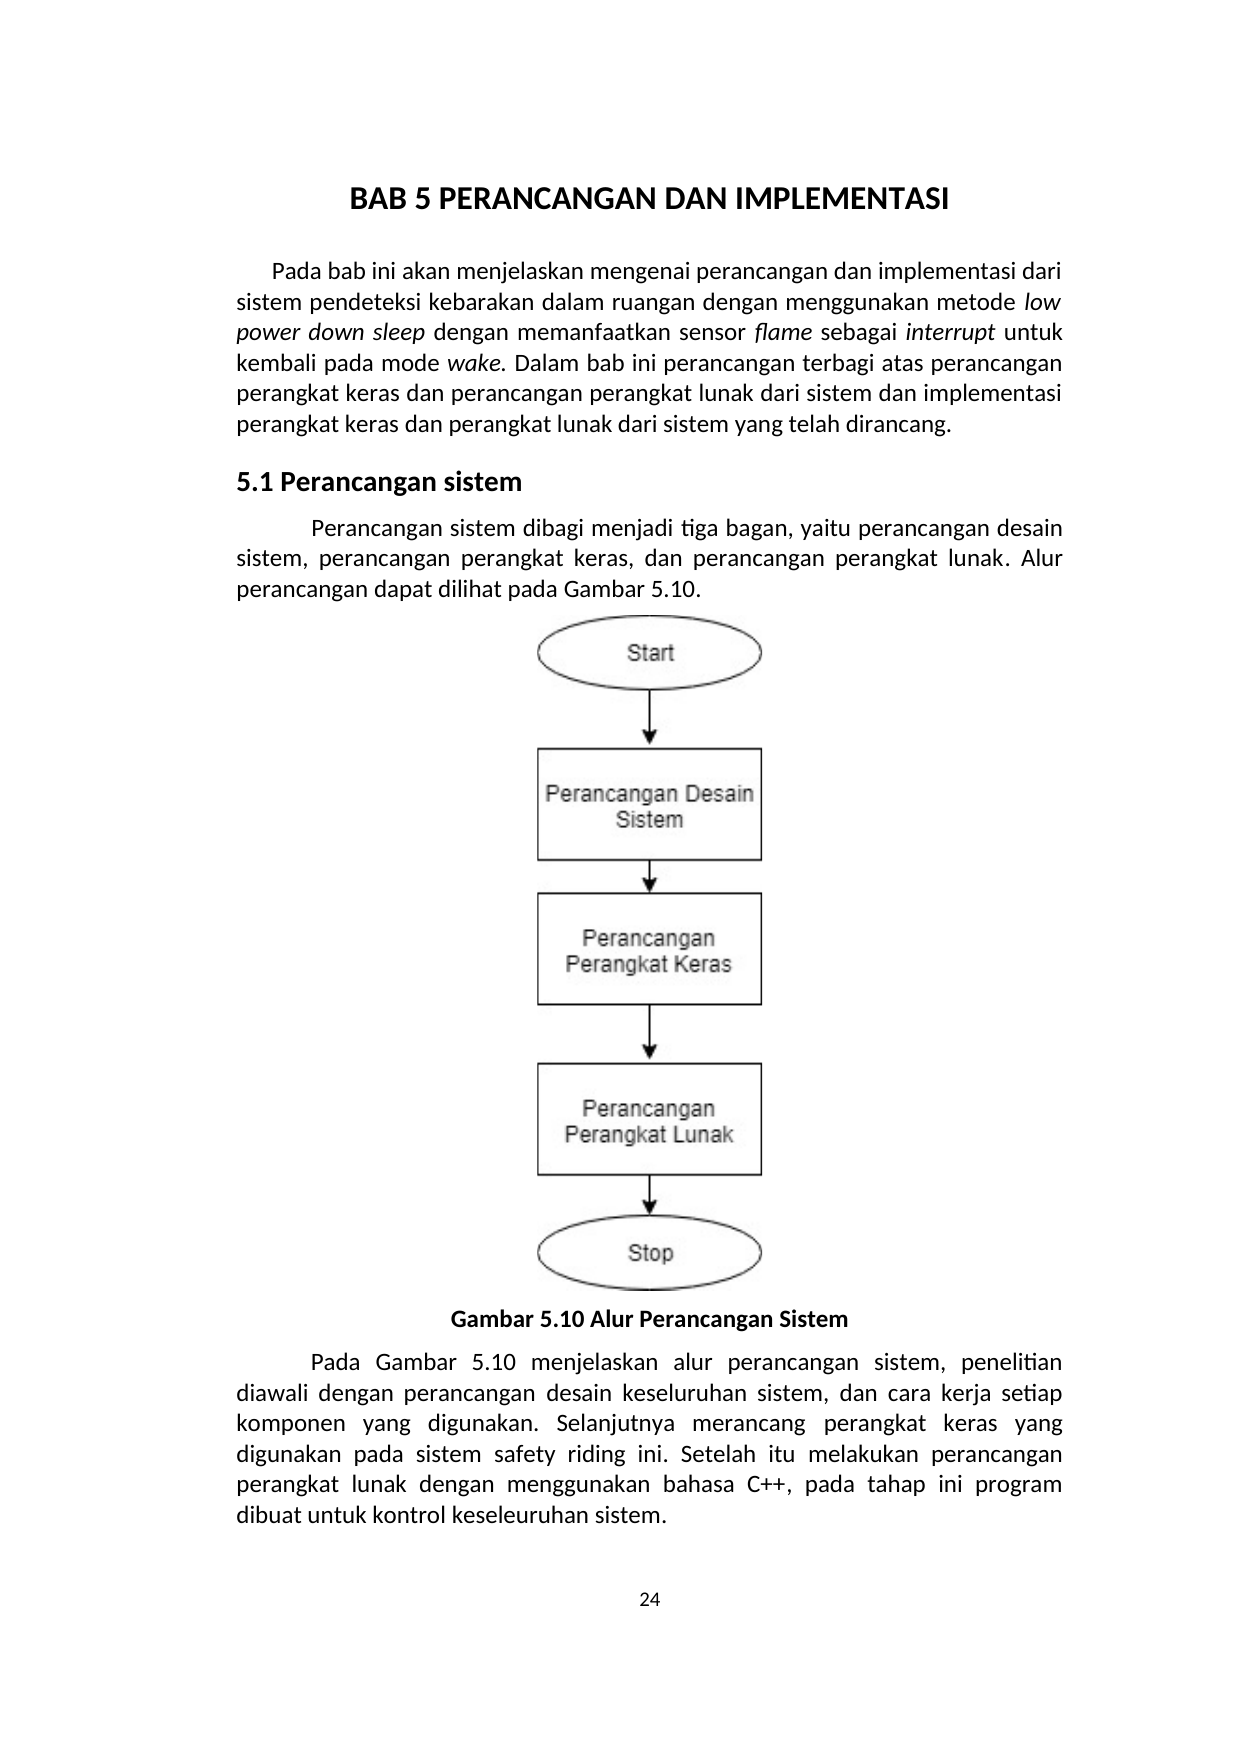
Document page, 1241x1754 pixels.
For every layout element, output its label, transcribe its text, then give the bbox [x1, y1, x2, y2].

picture [537, 615, 763, 1291]
text Pada bab ini akan menjelaskan mengenai perancangan dan implementasi dari sistem pendeteksi kebarakan dalam ruangan dengan menggunakan metode low power down sleep dengan memanfaatkan sensor flame sebagai interrupt untuk kembali pada mode wake. Dalam bab ini perancangan terbagi atas perancangan perangkat keras dan perancangan perangkat lunak dari sistem dan implementasi perangkat keras dan perangkat lunak dari sistem yang telah dirancang. [236, 255, 1063, 438]
subtitle PERANCANGAN DAN IMPLEMENTASI [236, 177, 1063, 218]
subtitle Perancangan sistem [236, 463, 1063, 499]
